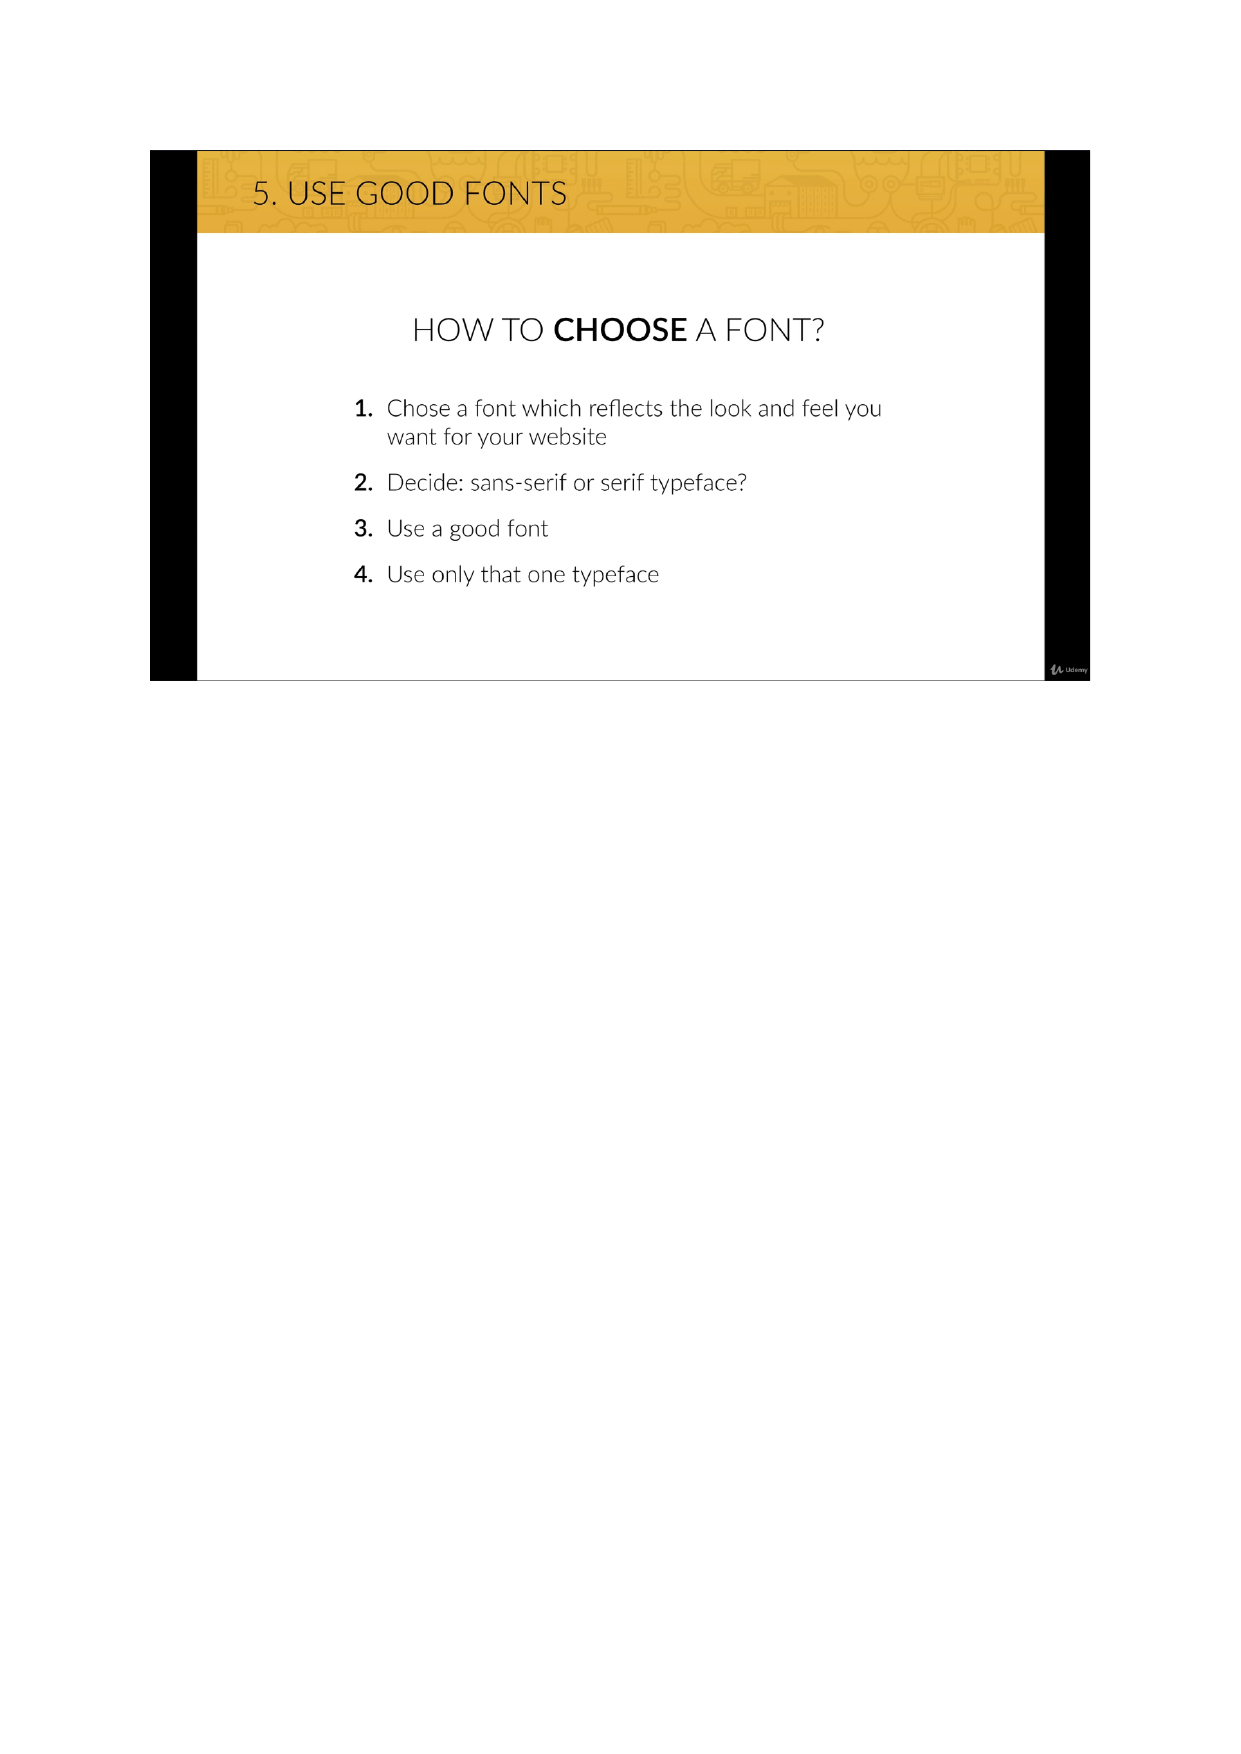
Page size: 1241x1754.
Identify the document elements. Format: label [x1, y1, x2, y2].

picture [150, 150, 1091, 681]
